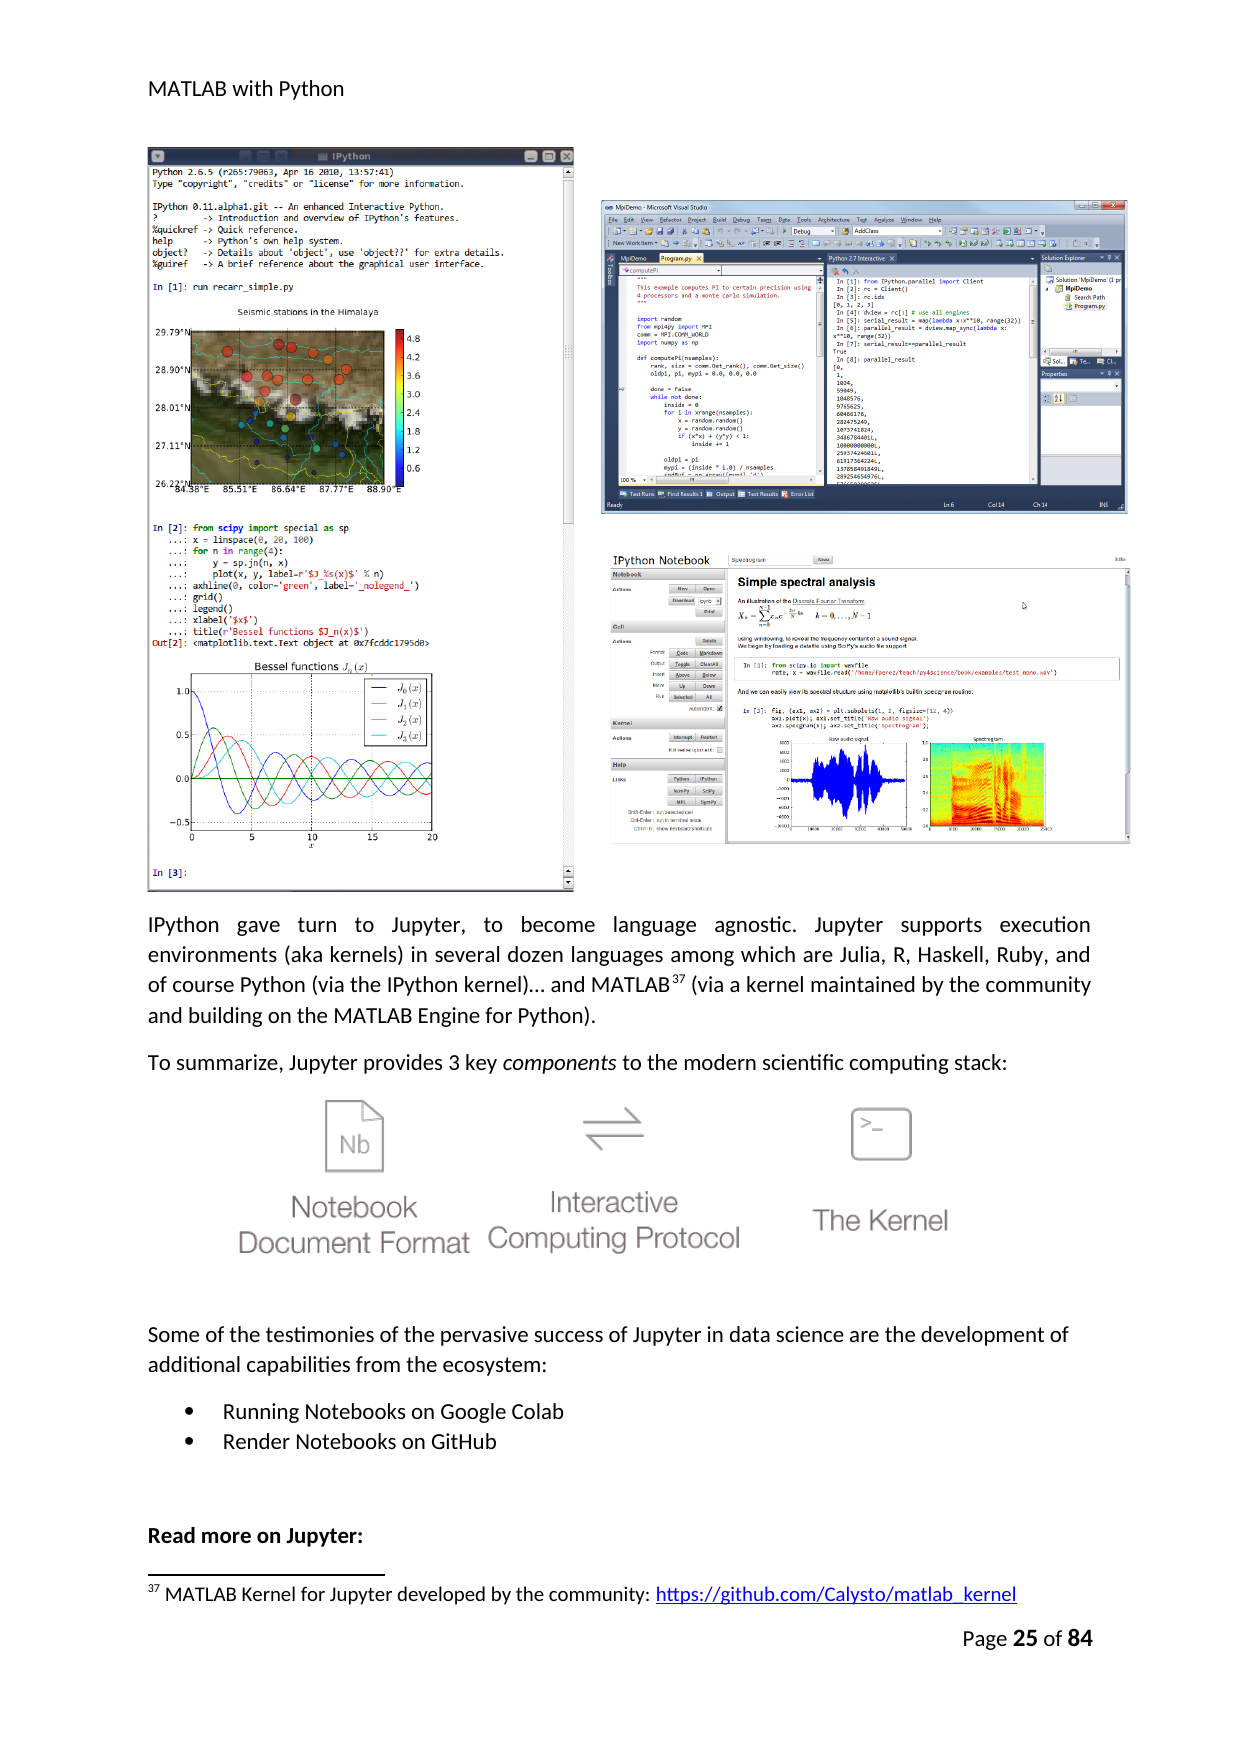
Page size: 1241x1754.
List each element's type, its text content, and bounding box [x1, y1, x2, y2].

list Running Notebooks on Google Colab [185, 1397, 1093, 1425]
picture [750, 1094, 1015, 1255]
text Some of the testimonies of the pervasive success of Jupyter in data science are the development of additional capabilities from the ecosystem: [148, 1320, 1093, 1378]
picture [601, 200, 1128, 514]
picture [225, 1094, 746, 1255]
picture [610, 551, 1131, 844]
text IPython gave turn to Jupyter, to become language agnostic. Jupyter supports execution environments (aka kernels) in several dozen languages among which are Julia, R, Haskell, Ruby, and of course Python (via the IPython kernel)… and MATLAB (via a kernel maintained by the community and building on the MATLAB Engine for Python). [148, 910, 1093, 1029]
text Read more on Jupyter: [148, 1521, 1093, 1549]
picture [147, 147, 574, 892]
text To summarize, Jupyter provides 3 key components to the modern scientific computing stack: [148, 1048, 1093, 1076]
list Render Notebooks on GitHub [185, 1427, 1093, 1456]
